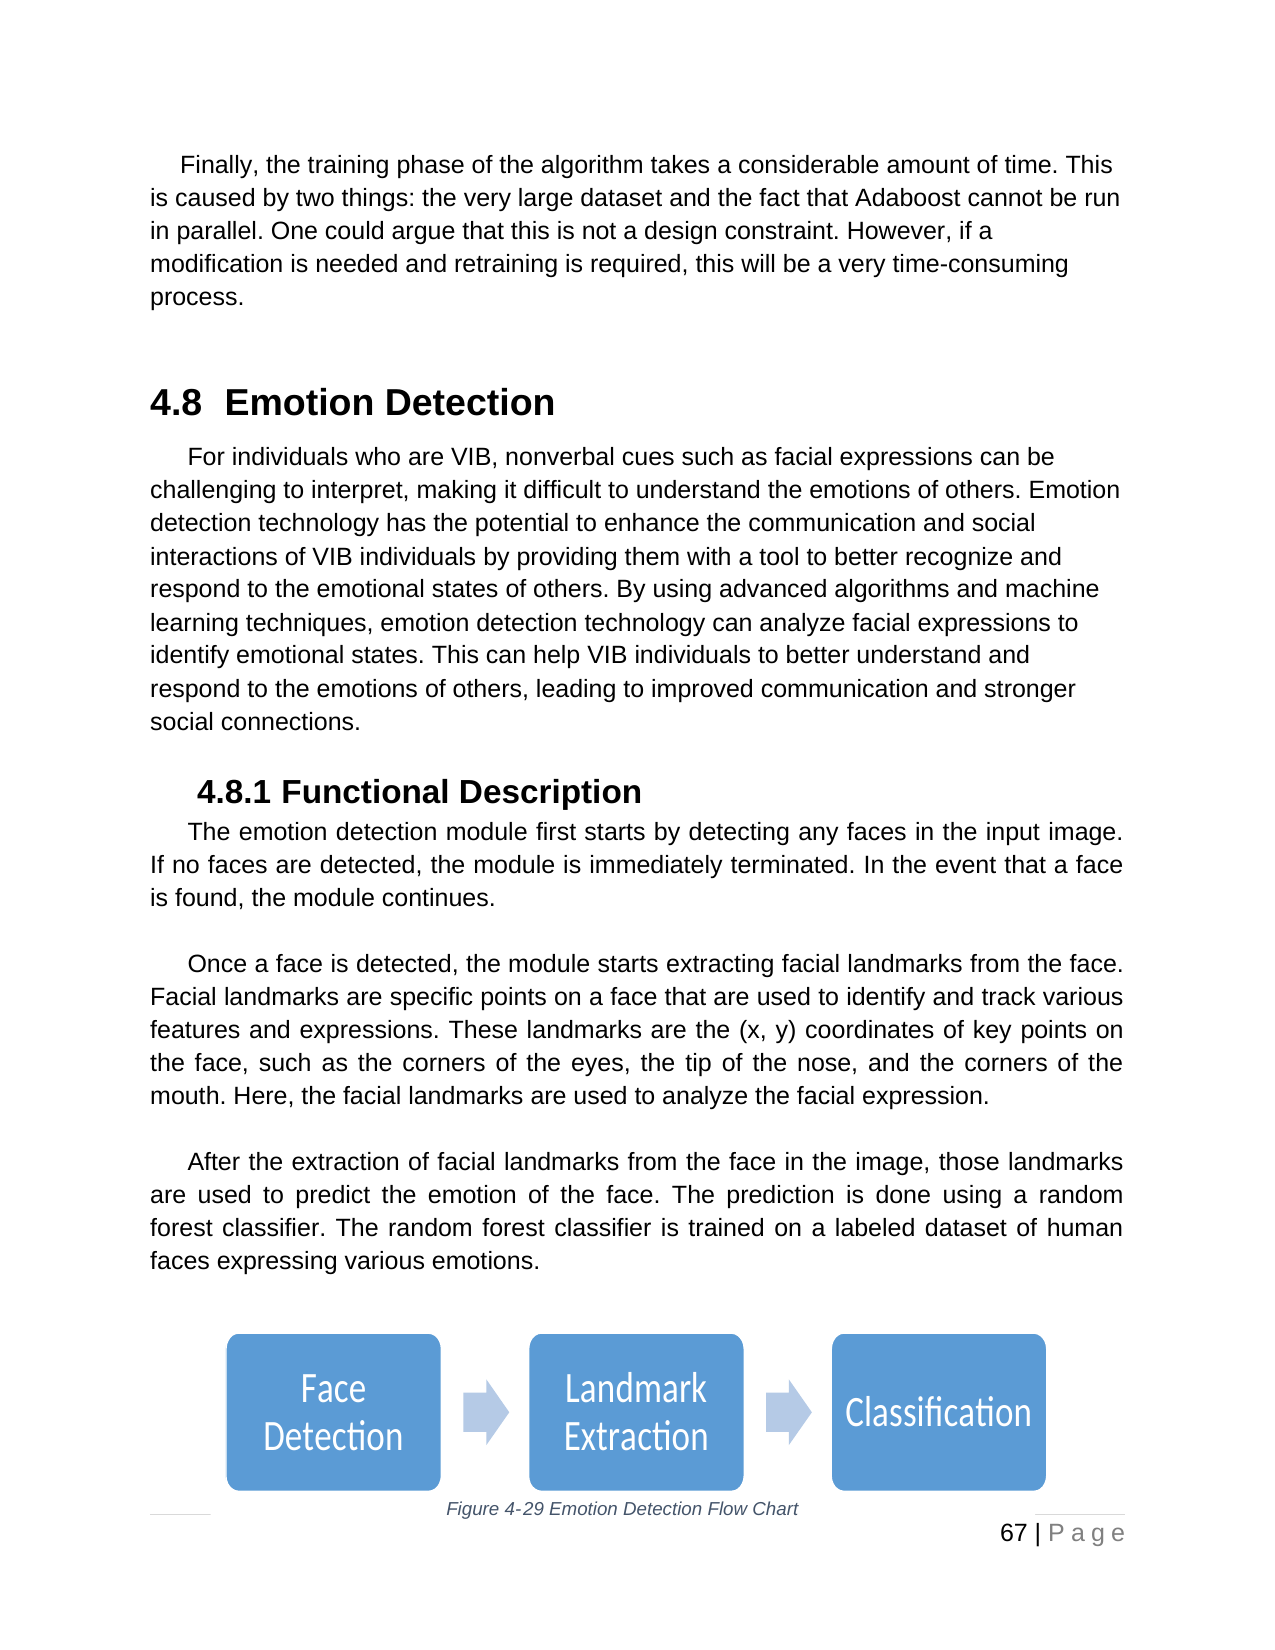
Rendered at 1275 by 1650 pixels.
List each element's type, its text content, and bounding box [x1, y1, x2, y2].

text Finally, the training phase of the algorithm takes a considerable amount of time. This is caused by two things: the very large dataset and the fact that Adaboost cannot be run in parallel. One could argue that this is not a design constraint. However, if a modification is needed and retraining is required, this will be a very time-consuming process. [150, 150, 1125, 311]
text The emotion detection module first starts by detecting any faces in the input image. If no faces are detected, the module is immediately terminated. In the event that a face is found, the module continues. [150, 817, 1125, 912]
text For individuals who are VIB, nonverbal cues such as facial expressions can be challenging to interpret, making it difficult to understand the emotions of others. Emotion detection technology has the potential to enhance the communication and social interactions of VIB individuals by providing them with a tool to better recognize and respond to the emotional states of others. By using advanced algorithms and machine learning techniques, emotion detection technology can analyze facial expressions to identify emotional states. This can help VIB individuals to better understand and respond to the emotions of others, leading to improved communication and stronger social connections. [150, 442, 1125, 735]
subtitle Functional Description [197, 773, 1125, 811]
text After the extraction of facial landmarks from the face in the image, those landmarks are used to predict the emotion of the face. The prediction is done using a random forest classifier. The random forest classifier is trained on a labeled dataset of human faces expressing various emotions. [150, 1147, 1125, 1275]
subtitle Emotion Detection [150, 380, 1125, 423]
text Once a face is detected, the module starts extracting facial landmarks from the face. Facial landmarks are specific points on a face that are used to identify and track various features and expressions. These landmarks are the (x, y) coordinates of key points on the face, such as the corners of the eyes, the tip of the nose, and the corners of the mouth. Here, the facial landmarks are used to analyze the facial expression. [150, 949, 1125, 1110]
